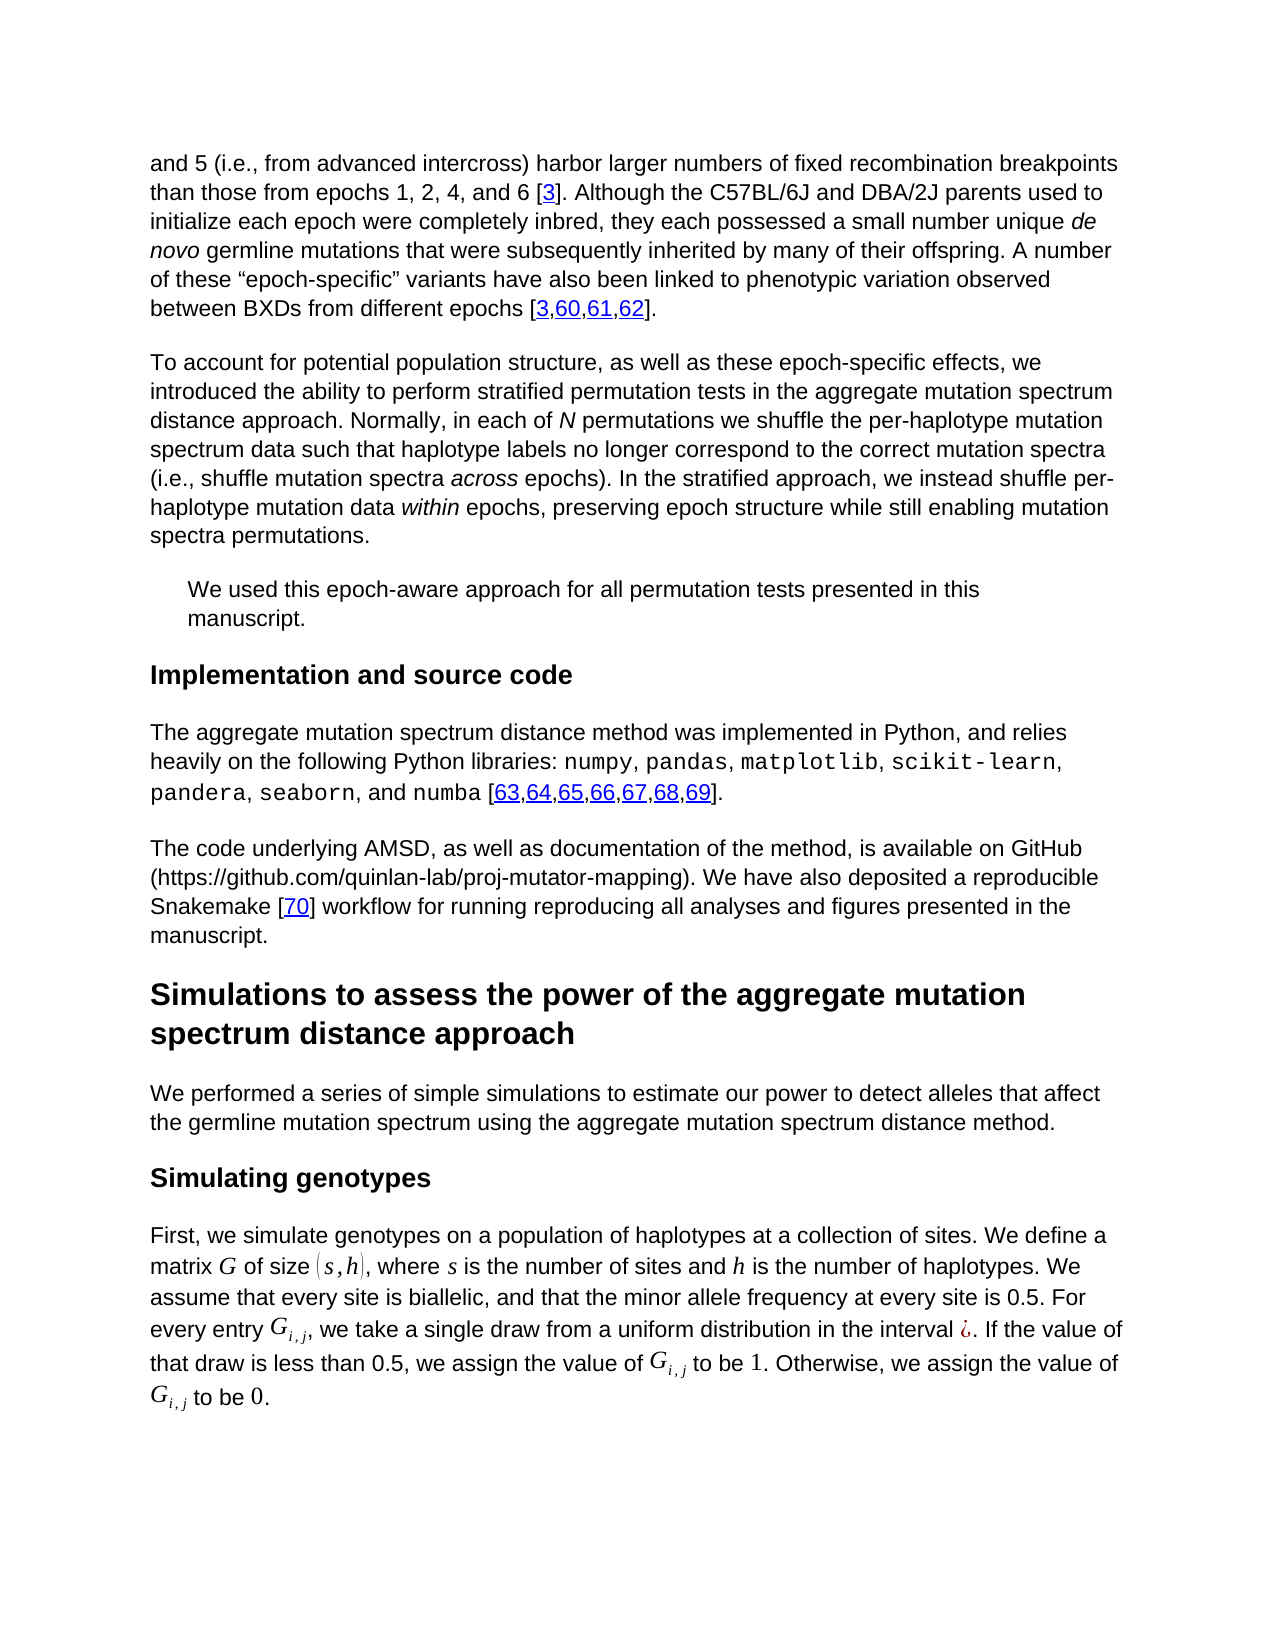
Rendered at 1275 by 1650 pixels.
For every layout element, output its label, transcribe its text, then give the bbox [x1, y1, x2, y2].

text The aggregate mutation spectrum distance method was implemented in Python, and relies heavily on the following Python libraries: numpy, pandas, matplotlib, scikit-learn, pandera, seaborn, and numba [63,64,65,66,67,68,69]. [150, 719, 1125, 807]
text To account for potential population structure, as well as these epoch-specific effects, we introduced the ability to perform stratified permutation tests in the aggregate mutation spectrum distance approach. Normally, in each of N permutations we shuffle the per-haplotype mutation spectrum data such that haplotype labels no longer correspond to the correct mutation spectra (i.e., shuffle mutation spectra across epochs). In the stratified approach, we instead shuffle per-haplotype mutation data within epochs, preserving epoch structure while still enabling mutation spectra permutations. [150, 349, 1125, 549]
subtitle Simulating genotypes [150, 1162, 1125, 1194]
text We performed a series of simple simulations to estimate our power to detect alleles that affect the germline mutation spectrum using the aggregate mutation spectrum distance method. [150, 1079, 1125, 1135]
subtitle Simulations to assess the power of the aggregate mutation spectrum distance approach [150, 976, 1125, 1051]
text We used this epoch-aware approach for all permutation tests presented in this manuscript. [187, 576, 1087, 632]
text First, we simulate genotypes on a population of haplotypes at a collection of sites. We define a matrix of size , where is the number of sites and is the number of haplotypes. We assume that every site is biallelic, and that the minor allele frequency at every site is 0.5. For every entry , we take a single draw from a uniform distribution in the interval . If the value of that draw is less than 0.5, we assign the value of to be . Otherwise, we assign the value of to be . [150, 1222, 1125, 1412]
subtitle Implementation and source code [150, 659, 1125, 691]
text The code underlying AMSD, as well as documentation of the method, is available on GitHub (https://github.com/quinlan-lab/proj-mutator-mapping). We have also deposited a reproducible Snakemake [70] workflow for running reproducing all analyses and figures presented in the manuscript. [150, 835, 1125, 948]
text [150, 150, 1125, 321]
